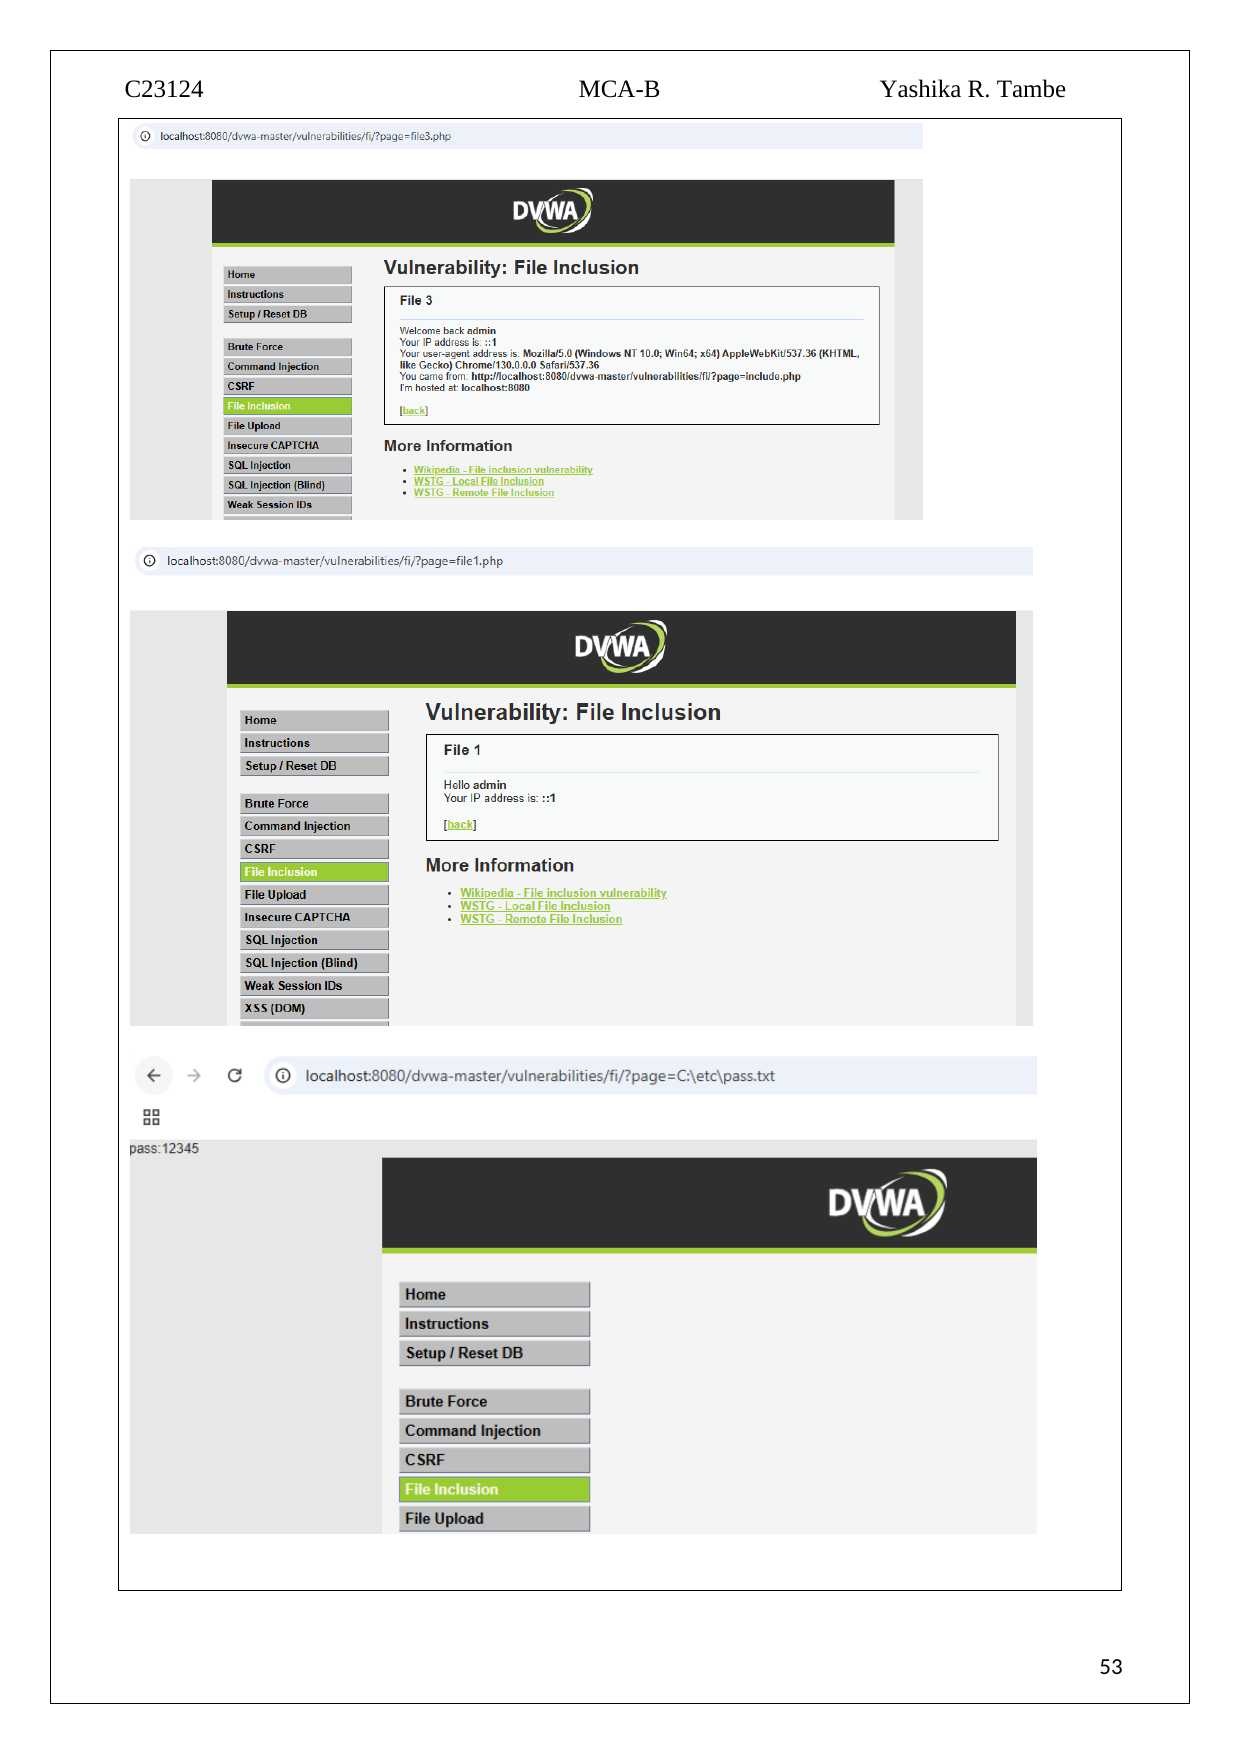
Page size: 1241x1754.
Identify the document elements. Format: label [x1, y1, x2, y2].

picture [129, 547, 1033, 1026]
picture [129, 119, 923, 520]
table_cell [119, 119, 1121, 1590]
picture [129, 1053, 1037, 1534]
